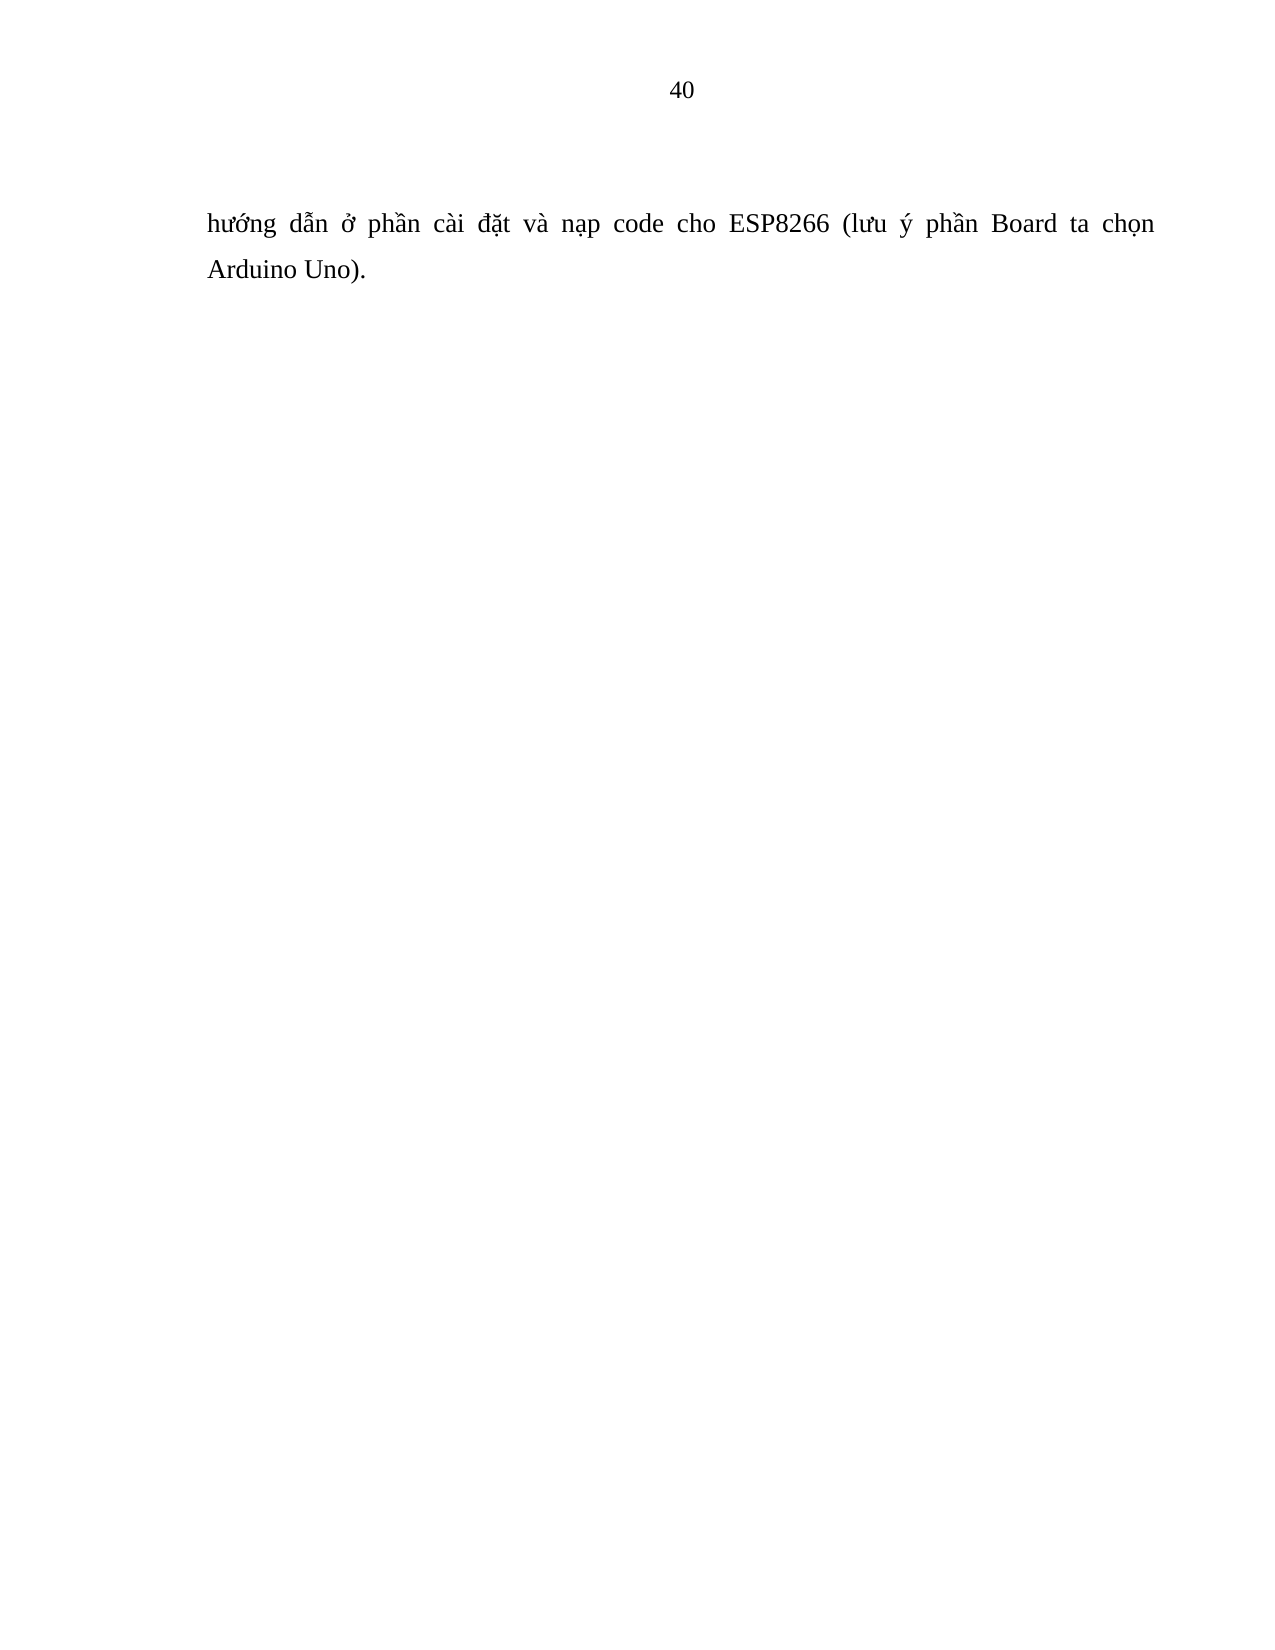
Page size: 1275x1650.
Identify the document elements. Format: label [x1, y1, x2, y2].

text [207, 207, 1157, 284]
